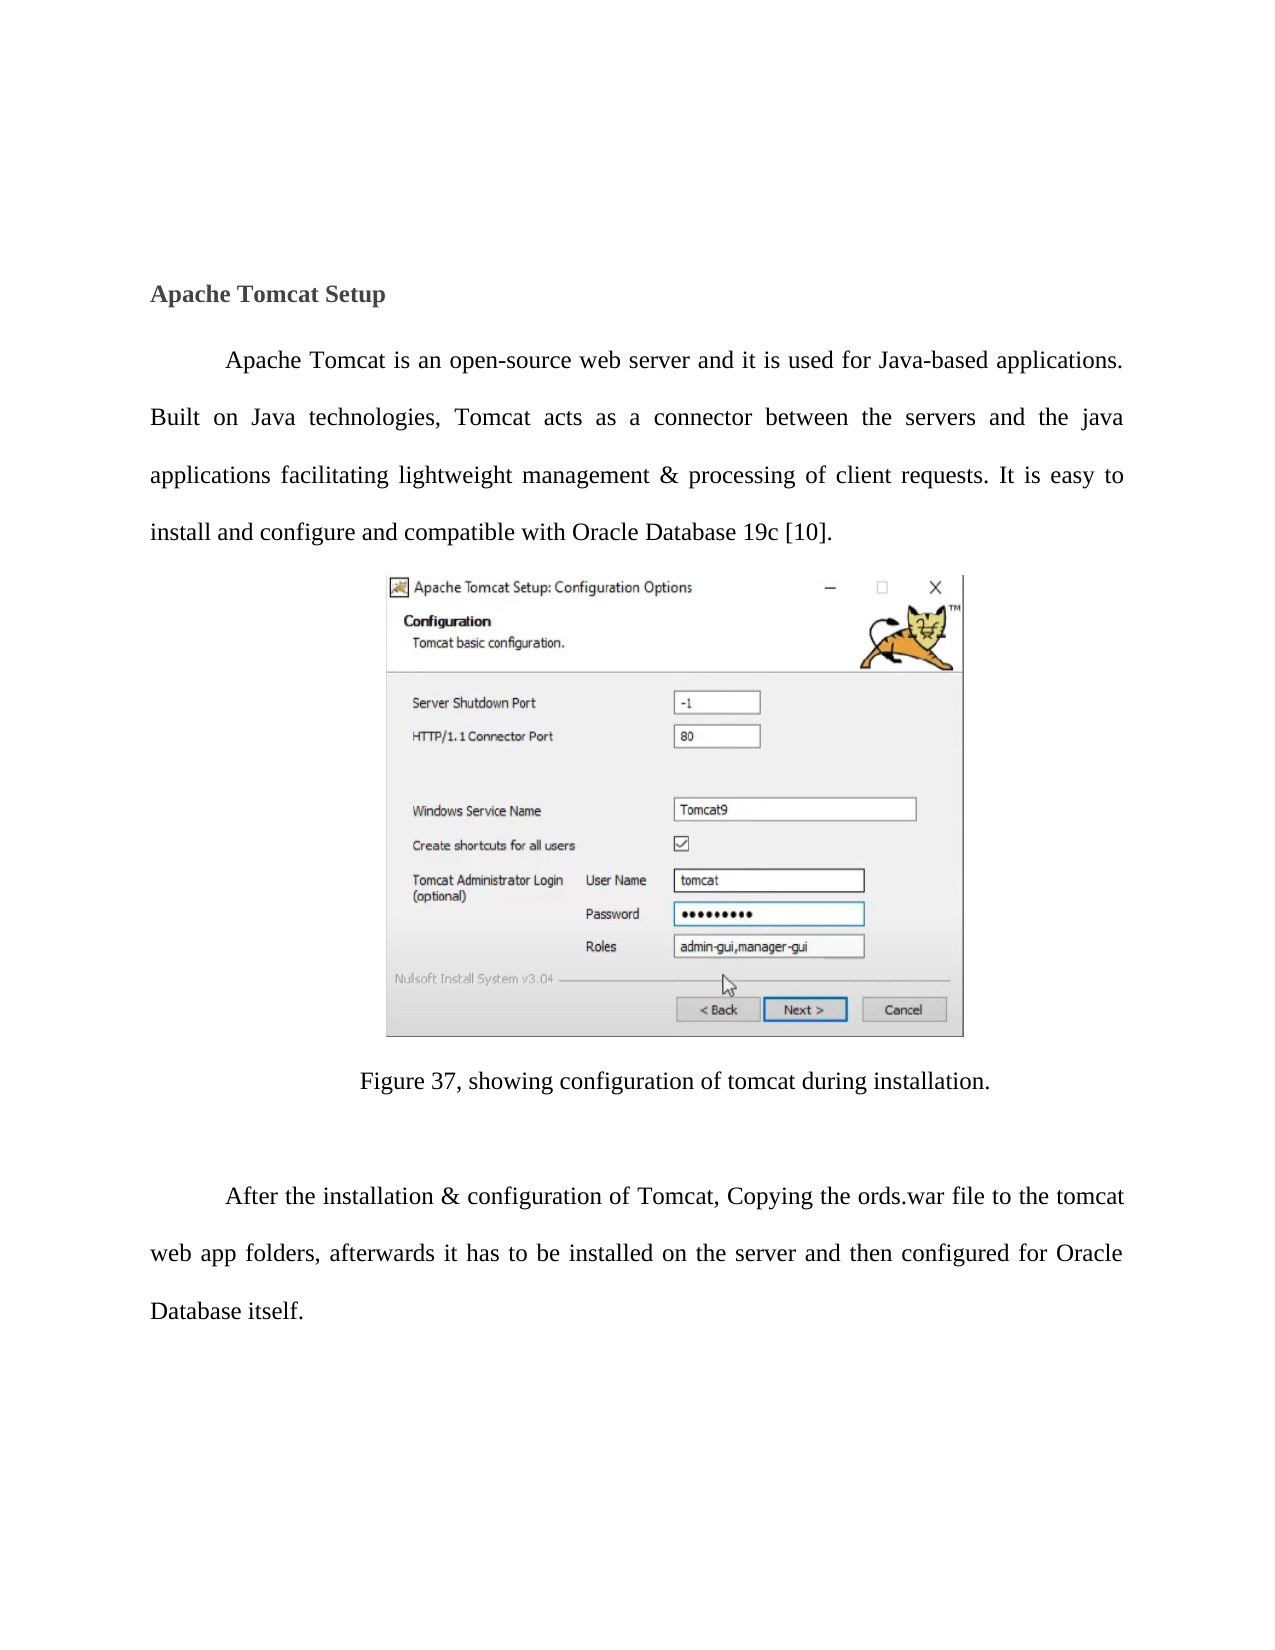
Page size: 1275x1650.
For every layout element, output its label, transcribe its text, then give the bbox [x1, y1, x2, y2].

text After the installation & configuration of Tomcat, Copying the ords.war file to the tomcat web app folders, afterwards it has to be installed on the server and then configured for Oracle Database itself. [150, 1181, 1125, 1324]
text Apache Tomcat is an open-source web server and it is used for Java-based applications. Built on Java technologies, Tomcat acts as a connector between the servers and the java applications facilitating lightweight management & processing of client requests. It is easy to install and configure and compatible with Oracle Database 19c [10]. [150, 345, 1125, 546]
picture [386, 575, 964, 1037]
subtitle Apache Tomcat Setup [150, 279, 1125, 308]
text Figure 37, showing configuration of tomcat during installation. [150, 1066, 1125, 1094]
